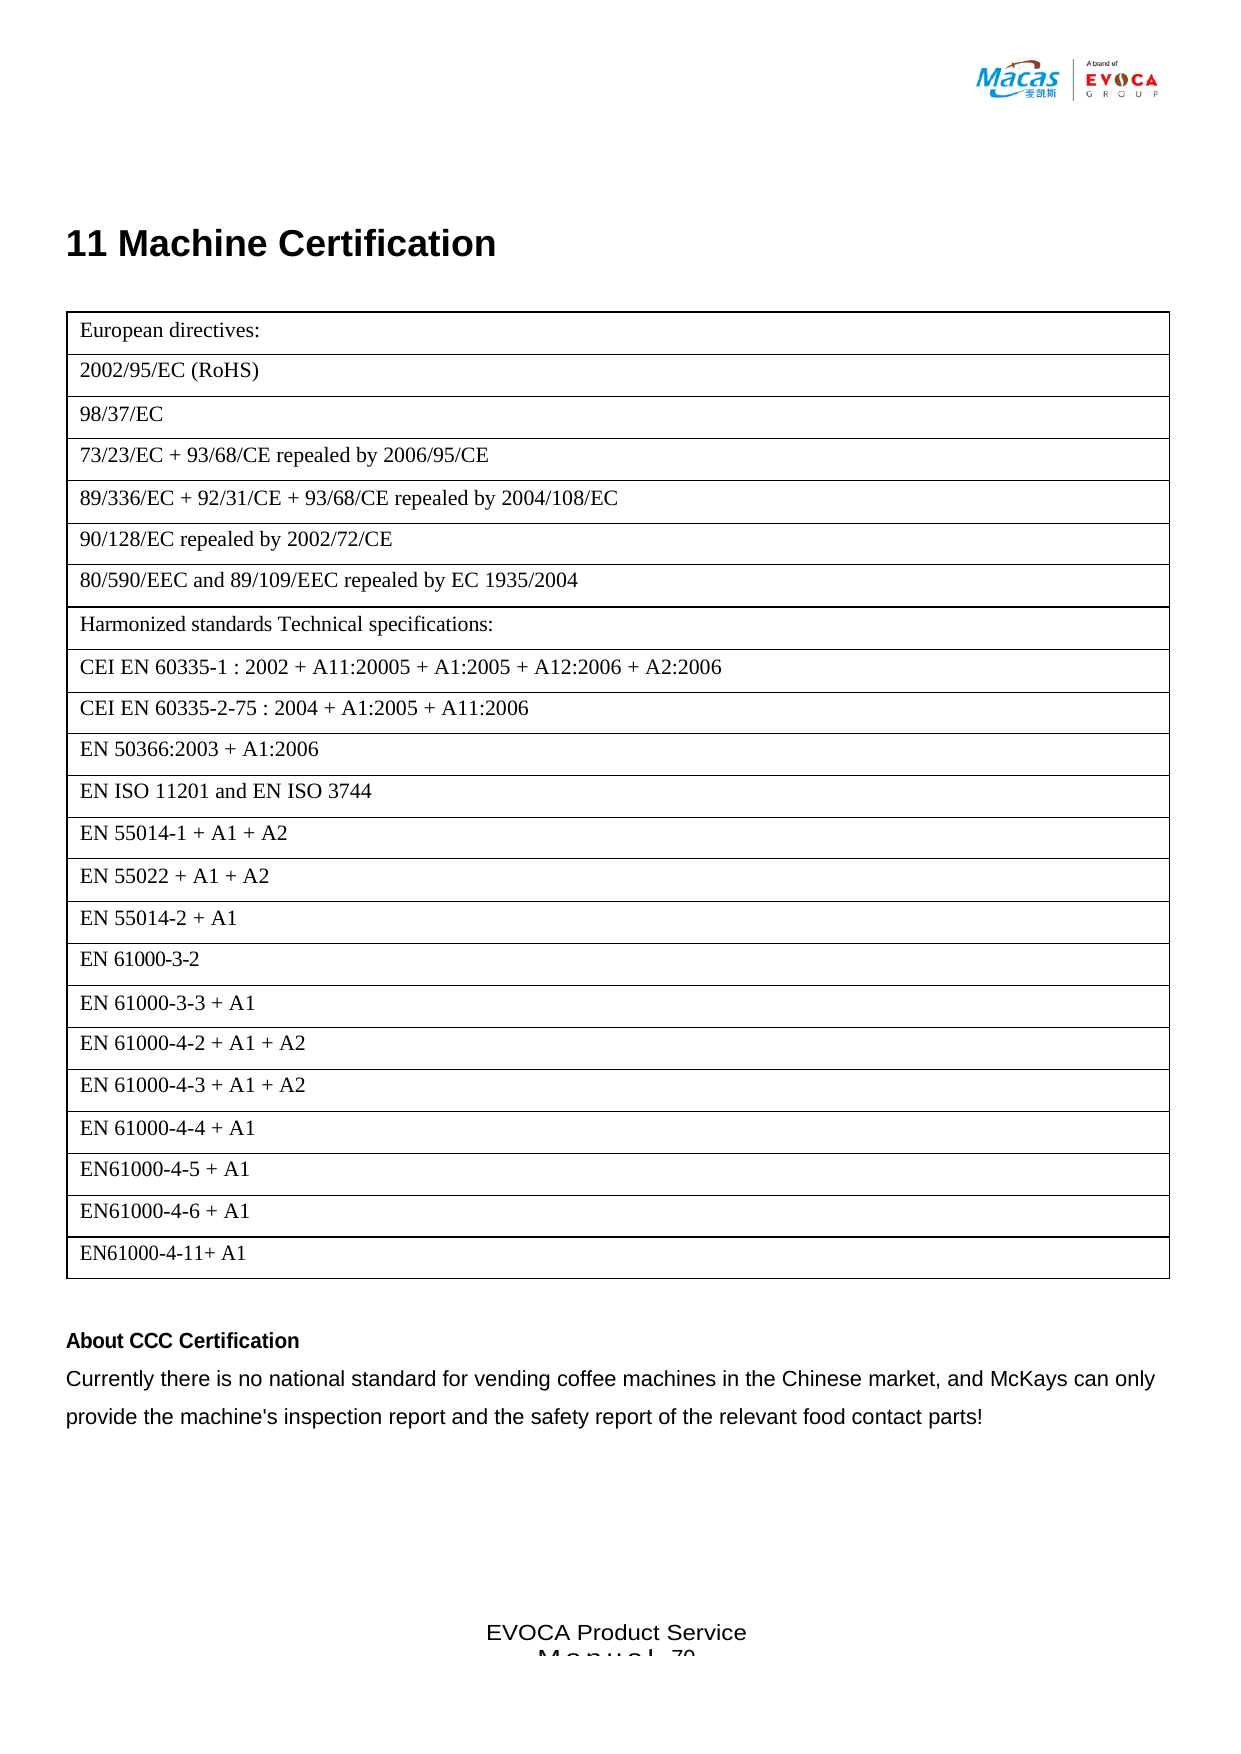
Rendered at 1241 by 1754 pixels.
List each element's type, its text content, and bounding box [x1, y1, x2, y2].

table_cell EN 61000-4-4 + A1 [68, 1112, 1169, 1153]
table_cell EN61000-4-6 + A1 [68, 1196, 1169, 1236]
table_cell CEI EN 60335-1 : 2002 + A11:20005 + A1:2005 + A12:2006 + A2:2006 [68, 650, 1169, 692]
table_cell 73/23/EC + 93/68/CE repealed by 2006/95/CE [68, 439, 1169, 480]
table_cell Harmonized standards Technical specifications: [68, 608, 1169, 649]
text About CCC Certification [66, 1328, 1169, 1353]
table_cell EN ISO 11201 and EN ISO 3744 [68, 776, 1169, 817]
table_cell 89/336/EC + 92/31/CE + 93/68/CE repealed by 2004/108/EC [68, 481, 1169, 522]
table_cell EN 55014-2 + A1 [68, 902, 1169, 943]
table_cell EN 61000-4-2 + A1 + A2 [68, 1028, 1169, 1069]
table_cell EN 61000-3-2 [68, 944, 1169, 985]
table_cell CEI EN 60335-2-75 : 2004 + A1:2005 + A11:2006 [68, 693, 1169, 733]
table_cell 90/128/EC repealed by 2002/72/CE [68, 524, 1169, 564]
table_cell EN61000-4-11+ A1 [68, 1238, 1169, 1278]
table_cell EN 55022 + A1 + A2 [68, 859, 1169, 901]
table_cell EN 61000-4-3 + A1 + A2 [68, 1070, 1169, 1111]
table_cell 2002/95/EC (RoHS) [68, 355, 1169, 396]
table_cell EN 55014-1 + A1 + A2 [68, 818, 1169, 858]
table_cell 80/590/EEC and 89/109/EEC repealed by EC 1935/2004 [68, 565, 1169, 606]
table_cell EN61000-4-5 + A1 [68, 1154, 1169, 1195]
picture [968, 39, 1169, 115]
subtitle 11 Machine Certification [66, 221, 1169, 264]
table_cell EN 50366:2003 + A1:2006 [68, 734, 1169, 775]
table_cell EN 61000-3-3 + A1 [68, 986, 1169, 1027]
table_header European directives: [68, 313, 1169, 354]
table_cell 98/37/EC [68, 397, 1169, 438]
text Currently there is no national standard for vending coffee machines in the Chinese market, and McKays can only provide the machine's inspection report and the safety report of the relevant food contact parts! [66, 1366, 1169, 1429]
